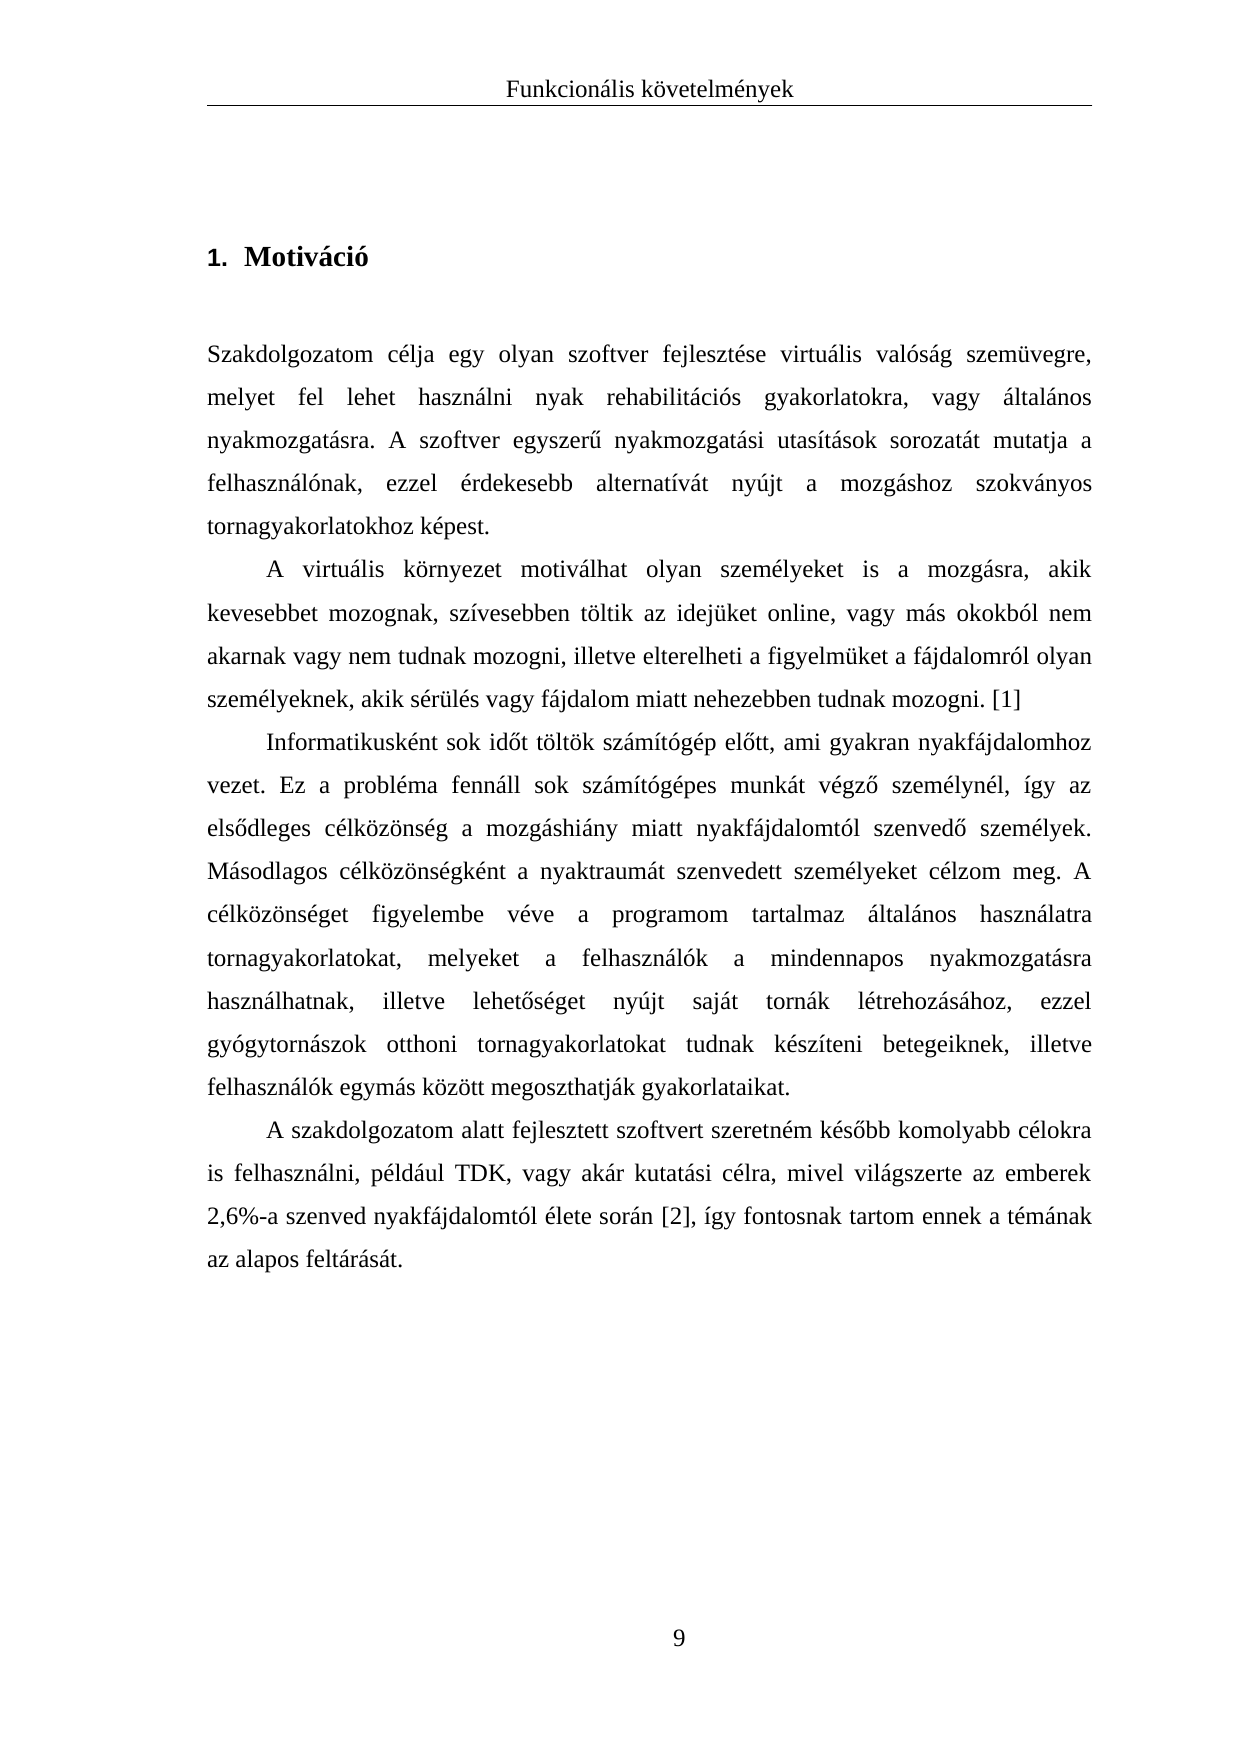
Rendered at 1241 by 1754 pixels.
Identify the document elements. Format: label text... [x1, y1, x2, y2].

text A szakdolgozatom alatt fejlesztett szoftvert szeretném később komolyabb célokra is felhasználni, például TDK, vagy akár kutatási célra, mivel világszerte az emberek 2,6%-a szenved nyakfájdalomtól élete során , így fontosnak tartom ennek a témának az alapos feltárását. [207, 1115, 1092, 1273]
text Szakdolgozatom célja egy olyan szoftver fejlesztése virtuális valóság szemüvegre, melyet fel lehet használni nyak rehabilitációs gyakorlatokra, vagy általános nyakmozgatásra. A szoftver egyszerű nyakmozgatási utasítások sorozatát mutatja a felhasználónak, ezzel érdekesebb alternatívát nyújt a mozgáshoz szokványos tornagyakorlatokhoz képest. [207, 339, 1092, 540]
text A virtuális környezet motiválhat olyan személyeket is a mozgásra, akik kevesebbet mozognak, szívesebben töltik az idejüket online, vagy más okokból nem akarnak vagy nem tudnak mozogni, illetve elterelheti a figyelmüket a fájdalomról olyan személyeknek, akik sérülés vagy fájdalom miatt nehezebben tudnak mozogni. [207, 554, 1092, 713]
subtitle Motiváció [207, 239, 1092, 272]
text Informatikusként sok időt töltök számítógép előtt, ami gyakran nyakfájdalomhoz vezet. Ez a probléma fennáll sok számítógépes munkát végző személynél, így az elsődleges célközönség a mozgáshiány miatt nyakfájdalomtól szenvedő személyek. Másodlagos célközönségként a nyaktraumát szenvedett személyeket célzom meg. A célközönséget figyelembe véve a programom tartalmaz általános használatra tornagyakorlatokat, melyeket a felhasználók a mindennapos nyakmozgatásra használhatnak, illetve lehetőséget nyújt saját tornák létrehozásához, ezzel gyógytornászok otthoni tornagyakorlatokat tudnak készíteni betegeiknek, illetve felhasználók egymás között megoszthatják gyakorlataikat. [207, 727, 1092, 1101]
